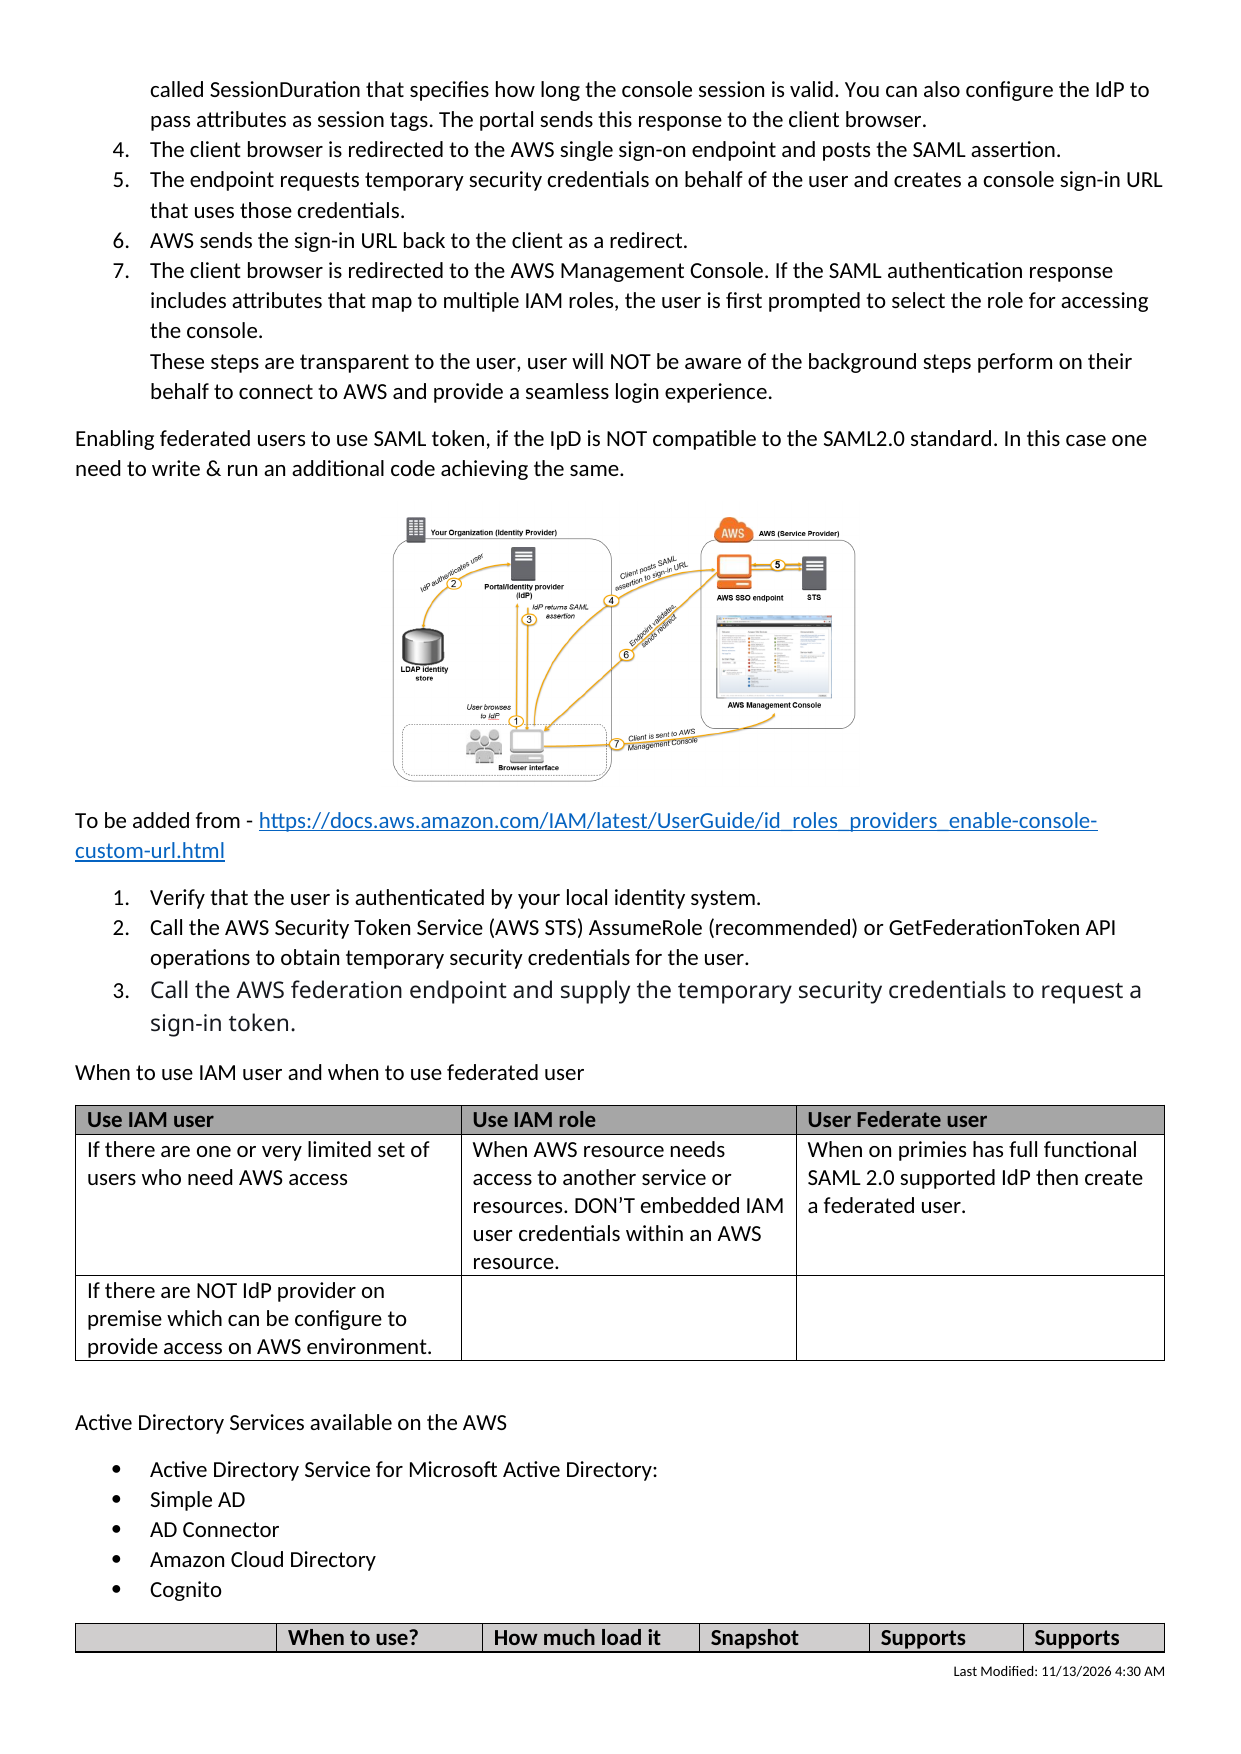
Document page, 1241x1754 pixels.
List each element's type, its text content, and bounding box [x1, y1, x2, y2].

list The client browser is redirected to the AWS Management Console. If the SAML authentication response includes attributes that map to multiple IAM roles, the user is first prompted to select the role for accessing the console. [112, 256, 1165, 345]
text Enabling federated users to use SAML token, if the IpD is NOT compatible to the SAML2.0 standard. In this case one need to write & run an additional code achieving the same. [75, 424, 1165, 482]
list Simple AD [112, 1485, 1165, 1513]
text Active Directory Services available on the AWS [75, 1408, 1165, 1436]
table_header Use IAM user [76, 1106, 461, 1134]
list Amazon Cloud Directory [112, 1545, 1165, 1573]
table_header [483, 1624, 699, 1651]
table_cell If there are one or very limited set of users who need AWS access [76, 1135, 461, 1275]
list These steps are transparent to the user, user will NOT be aware of the background steps perform on their behalf to connect to AWS and provide a seamless login experience. [150, 347, 1165, 405]
text To be added from - https://docs.aws.amazon.com/IAM/latest/UserGuide/id_roles_providers_enable-console-custom-url.html [75, 806, 1165, 864]
list AWS sends the sign-in URL back to the client as a redirect. [112, 226, 1165, 254]
list The client browser is redirected to the AWS single sign-on endpoint and posts the SAML assertion. [112, 135, 1165, 163]
list The endpoint requests temporary security credentials on behalf of the user and creates a console sign-in URL that uses those credentials. [112, 166, 1165, 224]
table_cell When on primies has full functional SAML 2.0 supported IdP then create a federated user. [797, 1135, 1164, 1275]
table_header Snapshot supported [700, 1624, 869, 1651]
table_cell When AWS resource needs access to another service or resources. DON’T embedded IAM user credentials within an AWS resource. [462, 1135, 796, 1275]
list Call the AWS Security Token Service (AWS STS) AssumeRole (recommended) or GetFederationToken API operations to obtain temporary security credentials for the user. [112, 913, 1165, 971]
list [112, 75, 1165, 133]
table_header User Federate user [797, 1106, 1164, 1134]
picture [380, 501, 860, 787]
table_header When to use? [277, 1624, 482, 1651]
table_cell If there are NOT IdP provider on premise which can be configure to provide access on AWS environment. [76, 1276, 461, 1360]
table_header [1024, 1624, 1164, 1651]
table_header [76, 1624, 276, 1651]
table_header Use IAM role [462, 1106, 796, 1134]
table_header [870, 1624, 1023, 1651]
list Call the AWS federation endpoint and supply the temporary security credentials to request a sign-in token. [112, 973, 1165, 1038]
table_cell [797, 1276, 1164, 1360]
list Verify that the user is authenticated by your local identity system. [112, 883, 1165, 911]
list AD Connector [112, 1515, 1165, 1543]
list Active Directory Service for Microsoft Active Directory: [112, 1455, 1165, 1483]
list Cognito [112, 1576, 1165, 1603]
text When to use IAM user and when to use federated user [75, 1058, 1165, 1086]
table_cell [462, 1276, 796, 1360]
